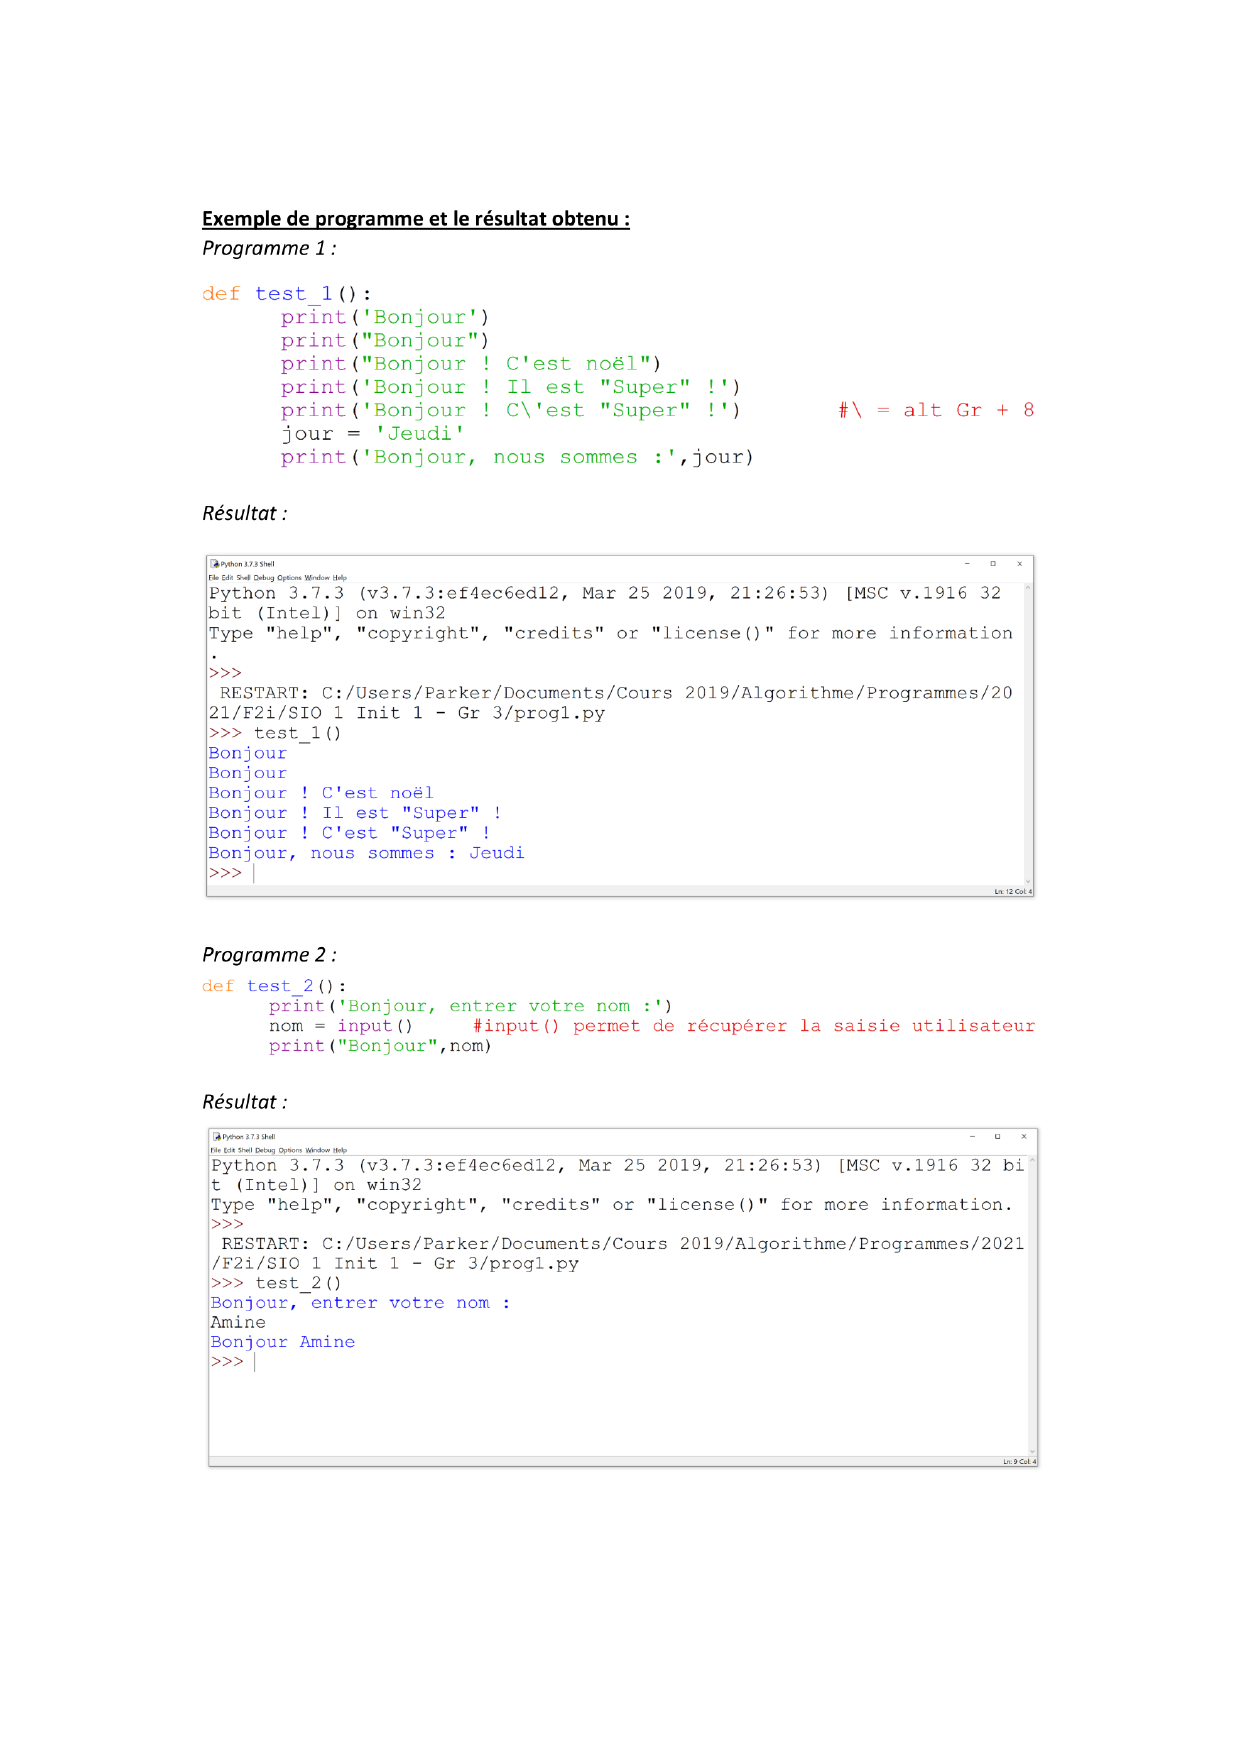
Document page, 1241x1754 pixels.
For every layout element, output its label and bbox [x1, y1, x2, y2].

picture [147, 147, 1093, 1487]
